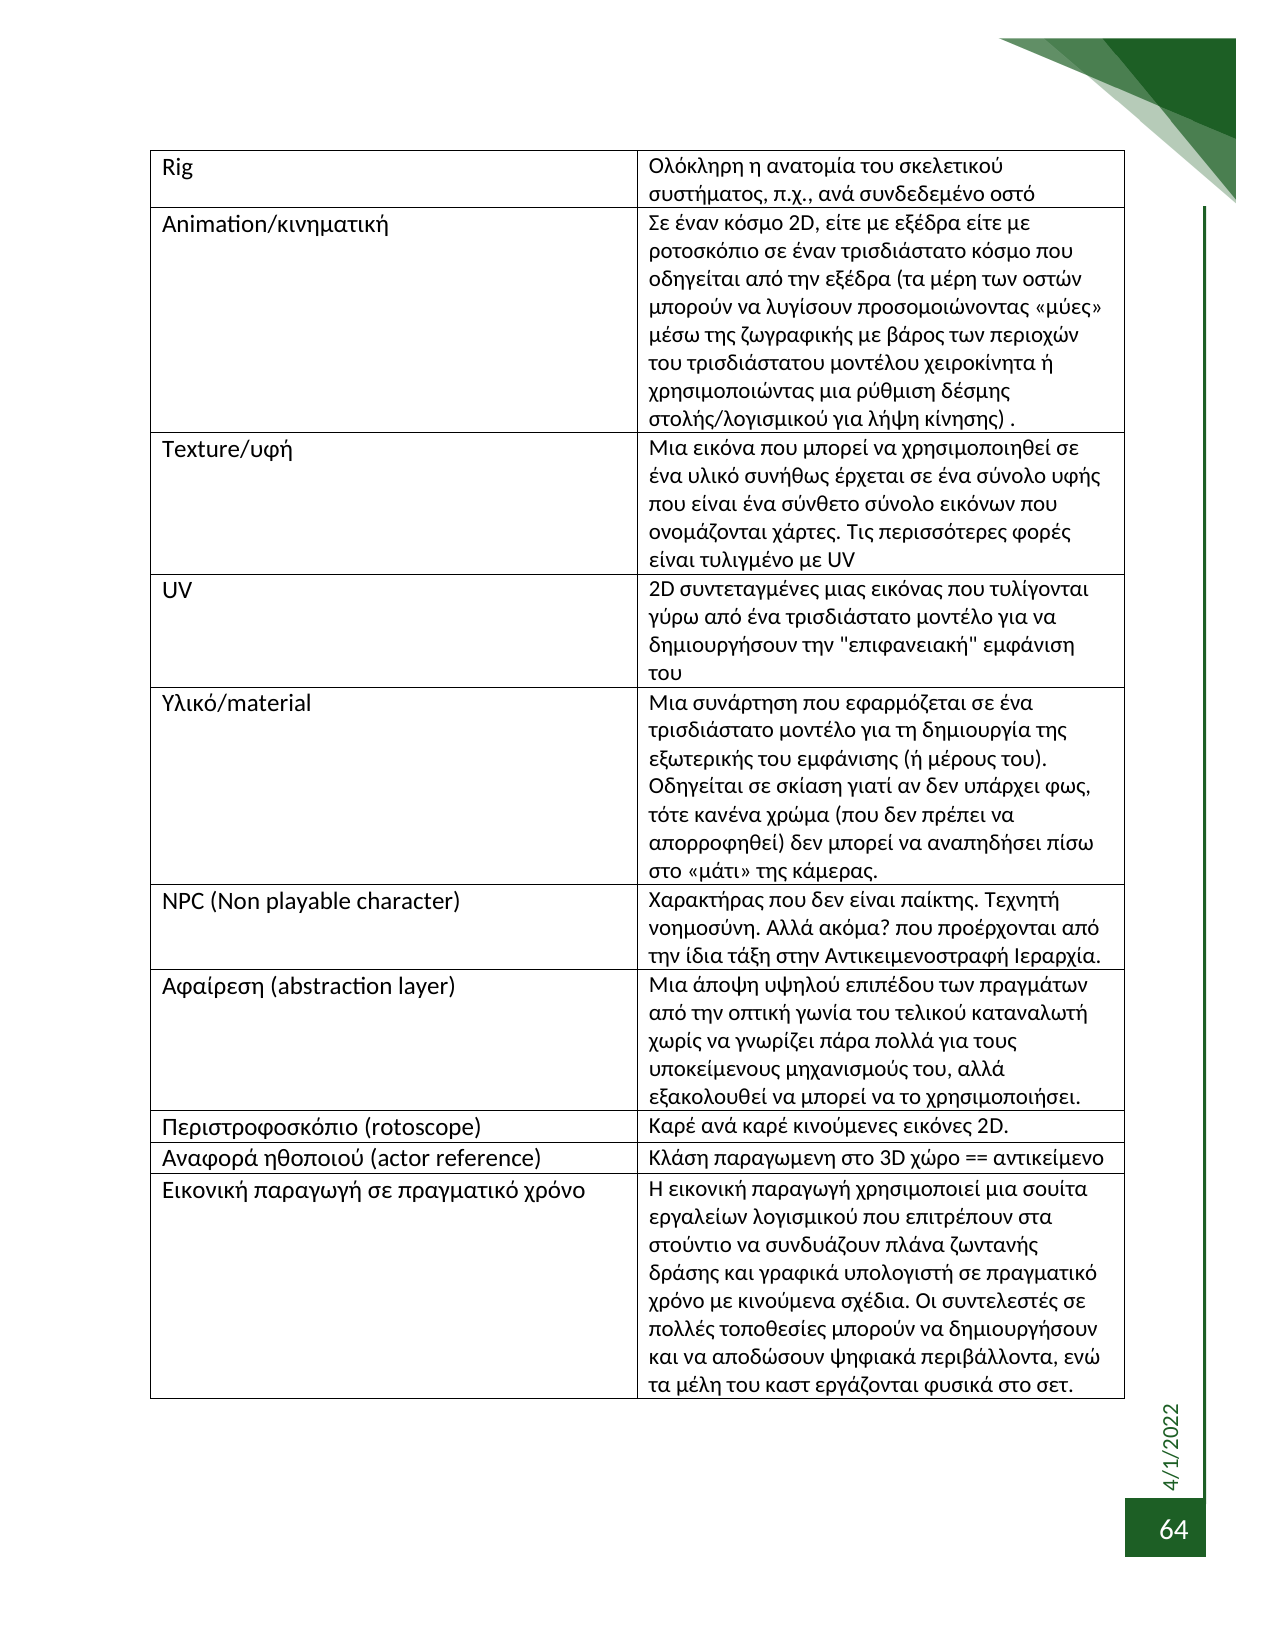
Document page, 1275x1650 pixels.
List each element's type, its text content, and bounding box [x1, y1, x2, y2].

table_cell Χαρακτήρας που δεν είναι παίκτης. Τεχνητή νοημοσύνη. Αλλά ακόμα? που προέρχονται από την ίδια τάξη στην Αντικειμενοστραφή Ιεραρχία. [638, 885, 1124, 969]
table_cell Αφαίρεση (abstraction layer) [151, 970, 637, 1110]
table_cell Η εικονική παραγωγή χρησιμοποιεί μια σουίτα εργαλείων λογισμικού που επιτρέπουν στα στούντιο να συνδυάζουν πλάνα ζωντανής δράσης και γραφικά υπολογιστή σε πραγματικό χρόνο με κινούμενα σχέδια. Οι συντελεστές σε πολλές τοποθεσίες μπορούν να δημιουργήσουν και να αποδώσουν ψηφιακά περιβάλλοντα, ενώ τα μέλη του καστ εργάζονται φυσικά στο σετ. [638, 1174, 1124, 1398]
table_cell Animation/κινηματική [151, 208, 637, 432]
table_cell Rig [151, 151, 637, 207]
table_cell Μια άποψη υψηλού επιπέδου των πραγμάτων από την οπτική γωνία του τελικού καταναλωτή χωρίς να γνωρίζει πάρα πολλά για τους υποκείμενους μηχανισμούς του, αλλά εξακολουθεί να μπορεί να το χρησιμοποιήσει. [638, 970, 1124, 1110]
picture [997, 38, 1236, 204]
table_cell Μια εικόνα που μπορεί να χρησιμοποιηθεί σε ένα υλικό συνήθως έρχεται σε ένα σύνολο υφής που είναι ένα σύνθετο σύνολο εικόνων που ονομάζονται χάρτες. Τις περισσότερες φορές είναι τυλιγμένο με UV [638, 433, 1124, 573]
table_cell Καρέ ανά καρέ κινούμενες εικόνες 2D. [638, 1111, 1124, 1142]
table_cell Σε έναν κόσμο 2D, είτε με εξέδρα είτε με ροτοσκόπιο σε έναν τρισδιάστατο κόσμο που οδηγείται από την εξέδρα (τα μέρη των οστών μπορούν να λυγίσουν προσομοιώνοντας «μύες» μέσω της ζωγραφικής με βάρος των περιοχών του τρισδιάστατου μοντέλου χειροκίνητα ή χρησιμοποιώντας μια ρύθμιση δέσμης στολής/λογισμικού για λήψη κίνησης) . [638, 208, 1124, 432]
table_cell Texture/υφή [151, 433, 637, 573]
table_cell UV [151, 575, 637, 687]
table_cell Μια συνάρτηση που εφαρμόζεται σε ένα τρισδιάστατο μοντέλο για τη δημιουργία της εξωτερικής του εμφάνισης (ή μέρους του). Οδηγείται σε σκίαση γιατί αν δεν υπάρχει φως, τότε κανένα χρώμα (που δεν πρέπει να απορροφηθεί) δεν μπορεί να αναπηδήσει πίσω στο «μάτι» της κάμερας. [638, 688, 1124, 884]
table_cell Αναφορά ηθοποιού (actor reference) [151, 1143, 637, 1173]
table_cell Υλικό/material [151, 688, 637, 884]
table_cell NPC (Non playable character) [151, 885, 637, 969]
table_cell Εικονική παραγωγή σε πραγματικό χρόνο [151, 1174, 637, 1398]
table_cell Κλάση παραγωμενη στο 3D χώρο == αντικείμενο [638, 1143, 1124, 1173]
table_cell Ολόκληρη η ανατομία του σκελετικού συστήματος, π.χ., ανά συνδεδεμένο οστό [638, 151, 1124, 207]
table_cell 2D συντεταγμένες μιας εικόνας που τυλίγονται γύρω από ένα τρισδιάστατο μοντέλο για να δημιουργήσουν την "επιφανειακή" εμφάνιση του [638, 575, 1124, 687]
table_cell Περιστροφοσκόπιο (rotoscope) [151, 1111, 637, 1142]
